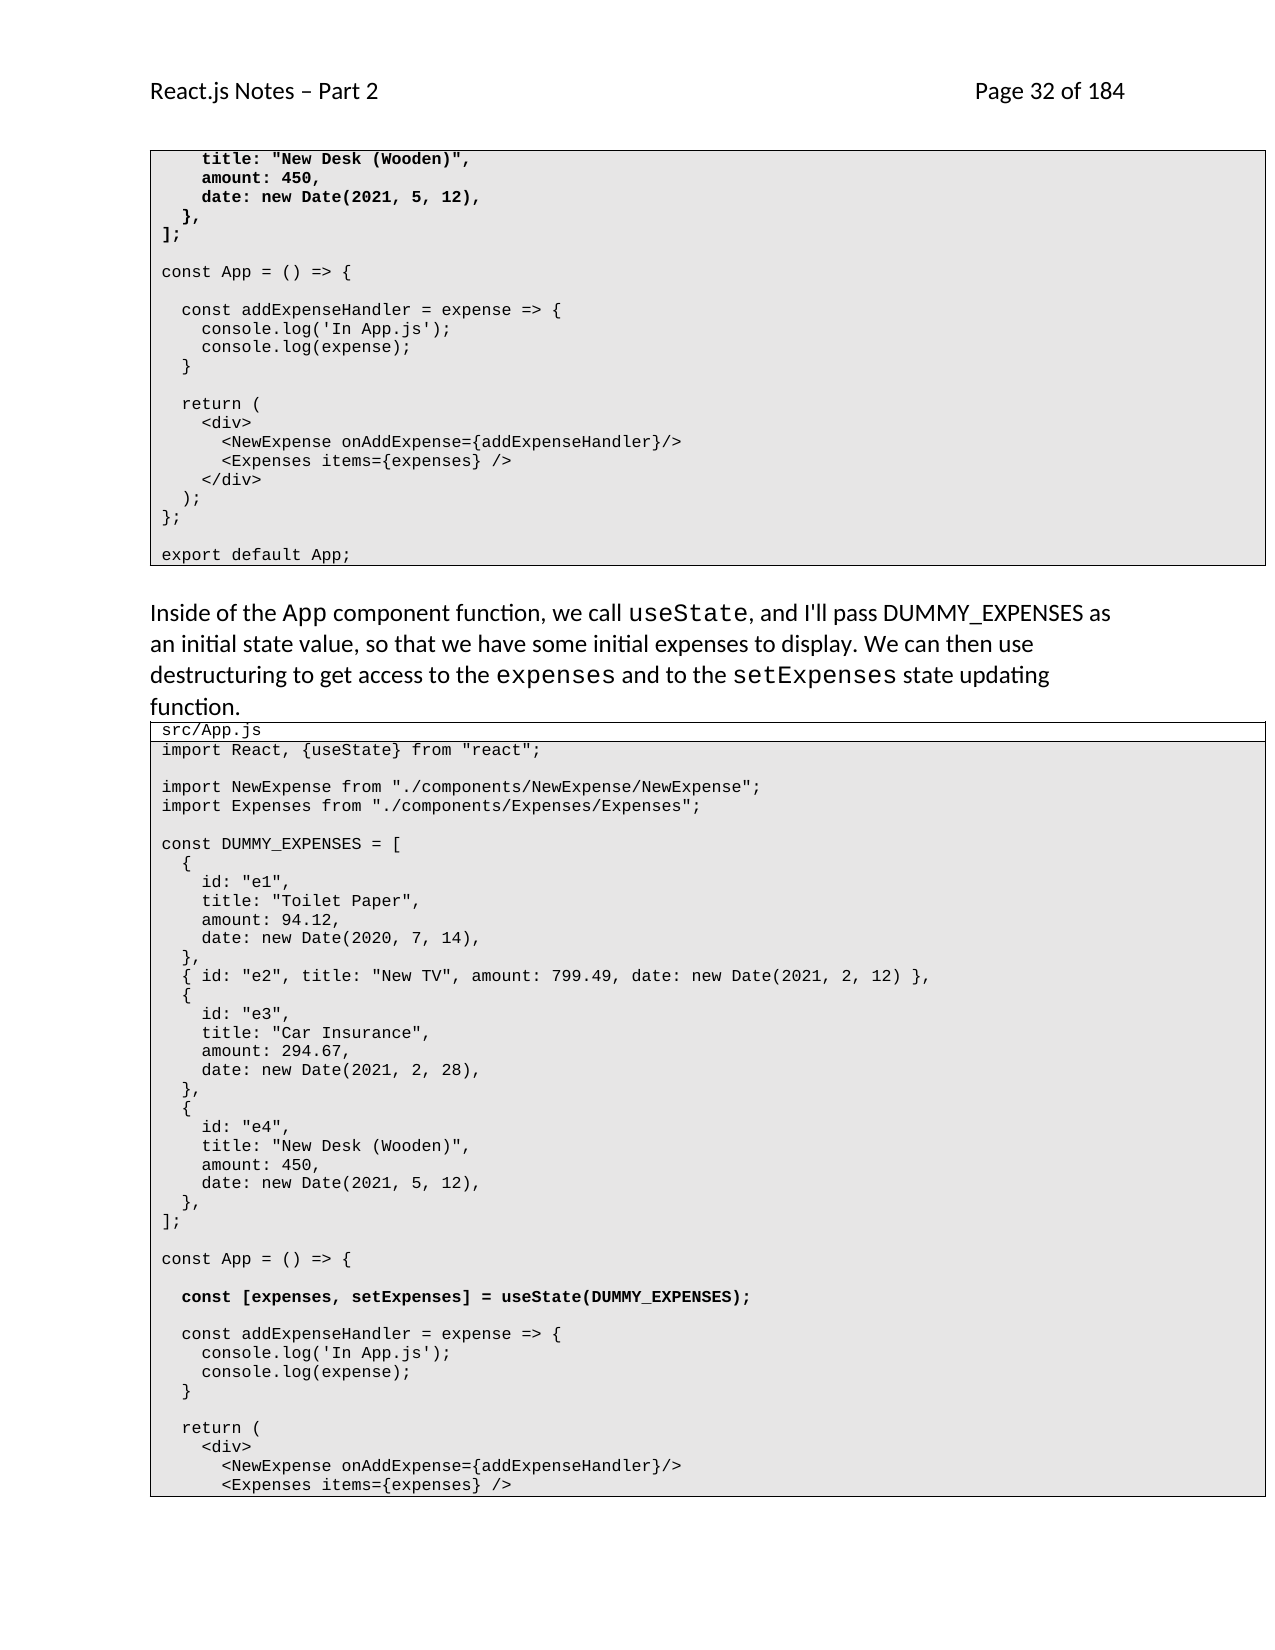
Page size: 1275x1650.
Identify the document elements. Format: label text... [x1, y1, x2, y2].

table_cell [151, 742, 1265, 1496]
text Inside of the App component function, we call useState, and I'll pass DUMMY_EXPENSES as an initial state value, so that we have some initial expenses to display. We can then use destructuring to get access to the expenses and to the setExpenses state updating function. [150, 597, 1125, 721]
table_header src/App.js [151, 723, 1265, 741]
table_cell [151, 151, 1265, 565]
